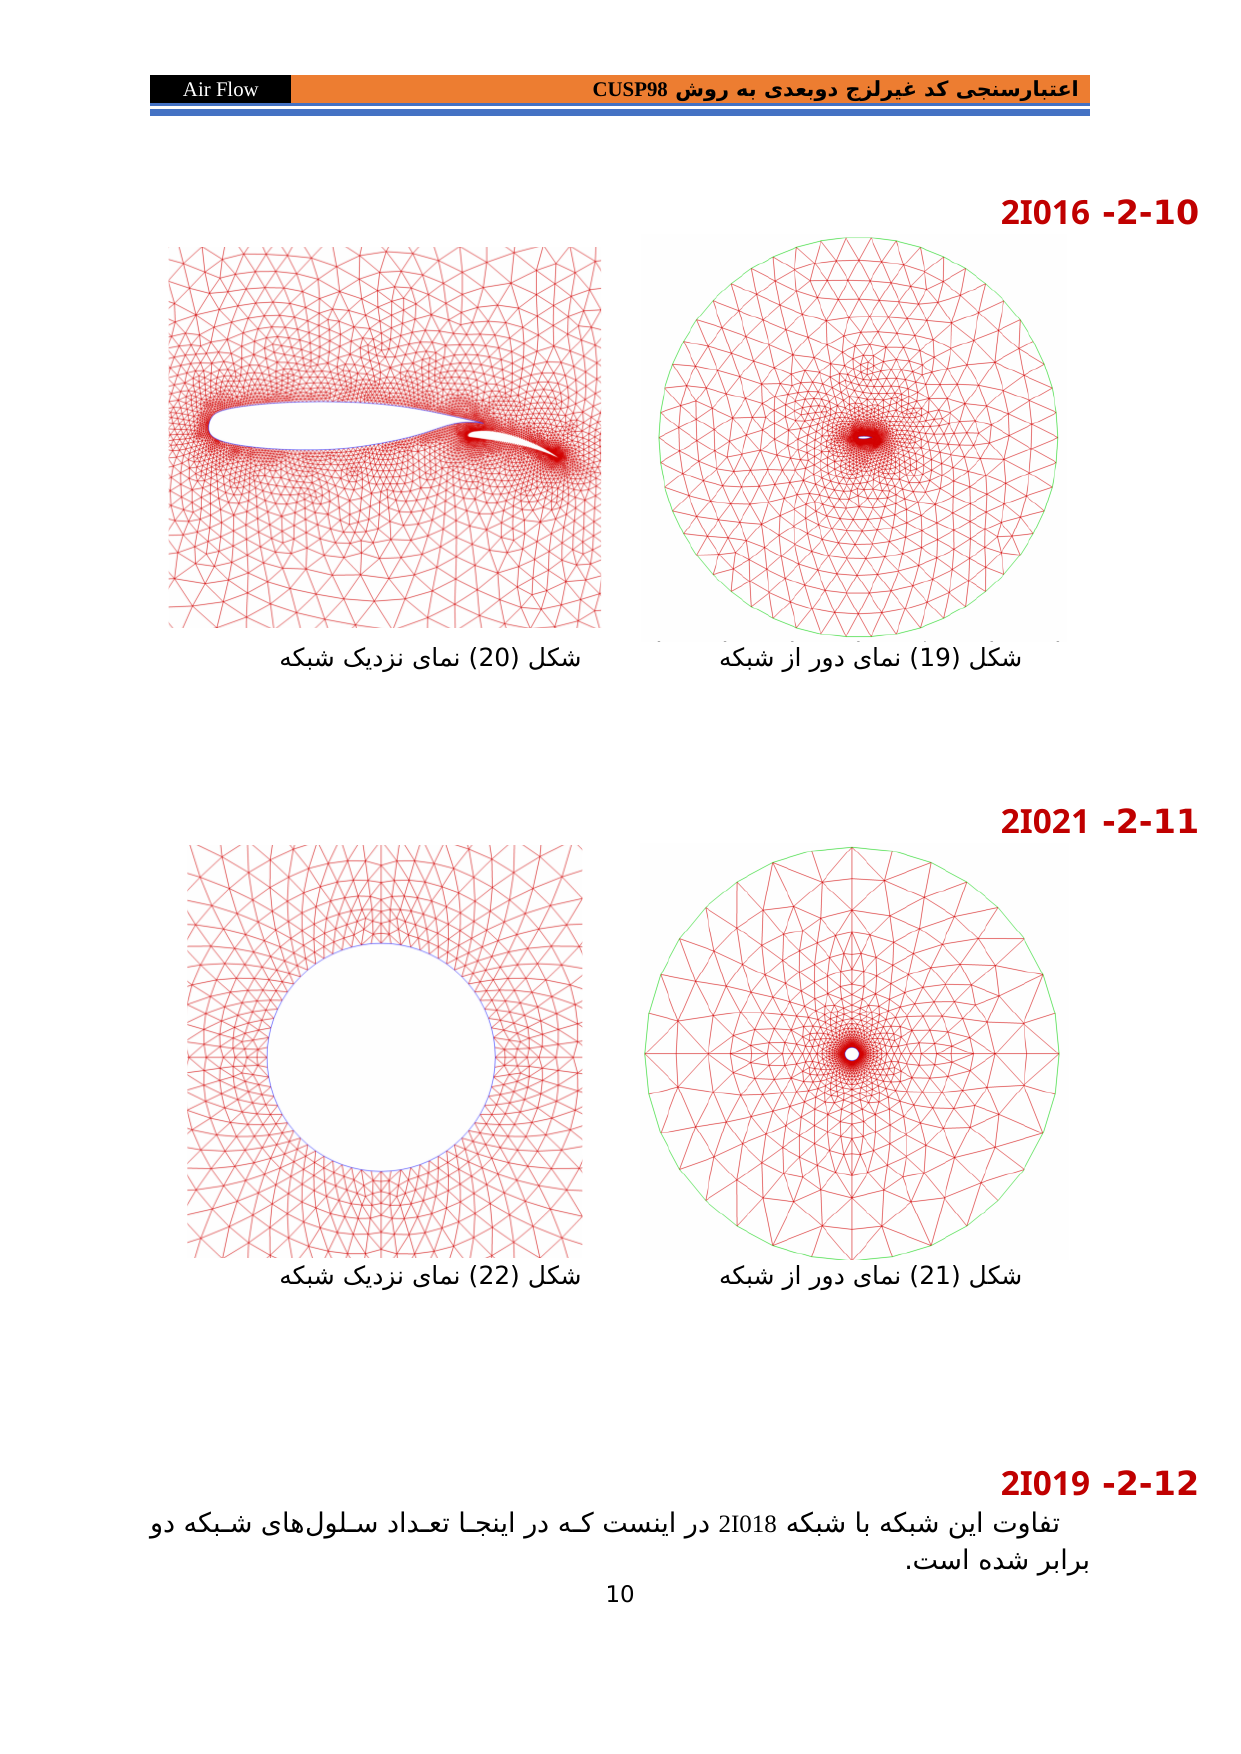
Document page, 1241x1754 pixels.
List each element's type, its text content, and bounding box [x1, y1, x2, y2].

picture [187, 845, 583, 1258]
picture [641, 234, 1068, 642]
table_header [620, 844, 1089, 1261]
table_cell نمای نزدیک شبکه [150, 643, 619, 709]
table_cell نمای نزدیک شبکه [150, 1261, 619, 1460]
table_header [150, 235, 619, 643]
picture [168, 247, 602, 628]
subtitle 2I019 [150, 1460, 1090, 1506]
table_cell نمای دور از شبکه [620, 1261, 1089, 1460]
subtitle 2I016 [150, 189, 1090, 234]
text تفاوت این شبکه با شبکه 2I018 در اینست که در اینجا تعداد سلول‌های شبکه دو برابر شده است. [150, 1508, 1090, 1576]
subtitle 2I021 [150, 798, 1090, 843]
table_header [620, 235, 1089, 643]
picture [639, 843, 1070, 1260]
table_cell نمای دور از شبکه [620, 643, 1089, 709]
table_header [150, 844, 619, 1261]
